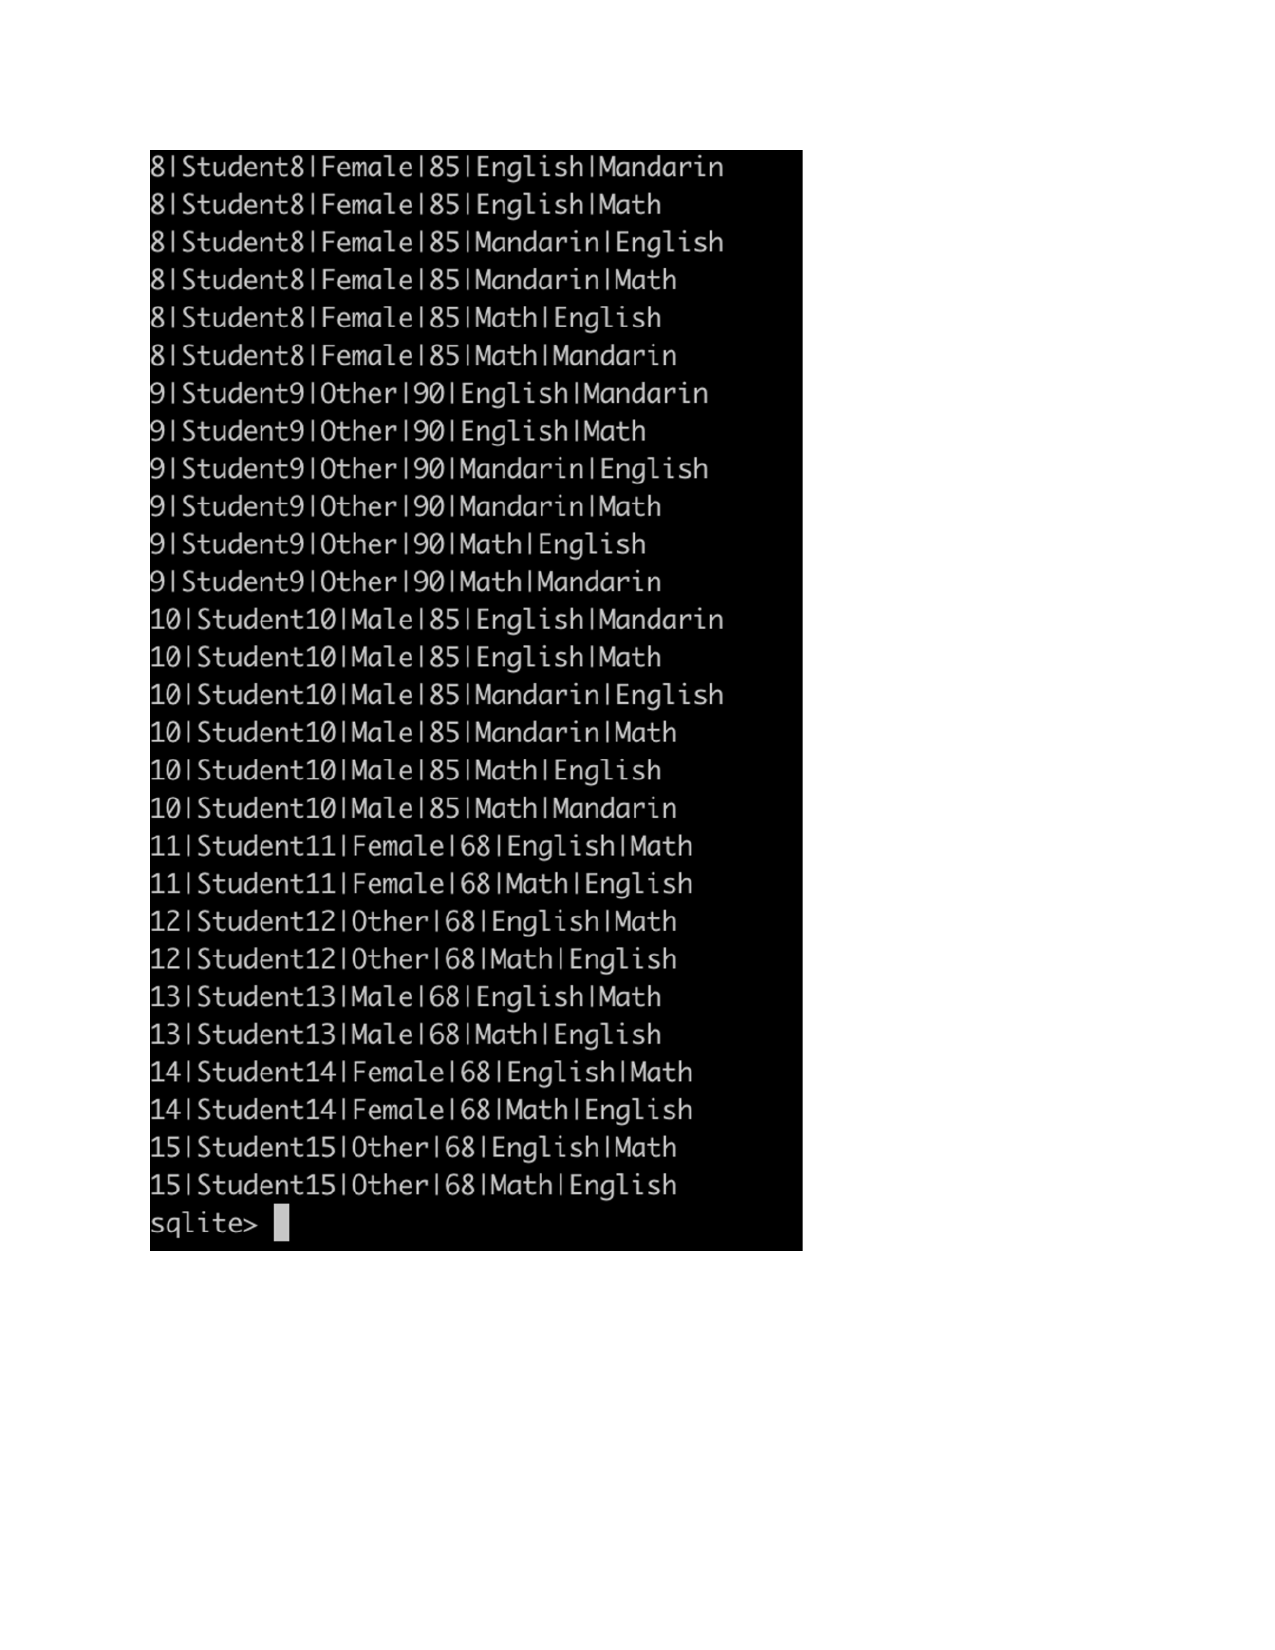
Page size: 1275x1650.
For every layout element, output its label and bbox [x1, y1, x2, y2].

picture [150, 150, 803, 1251]
